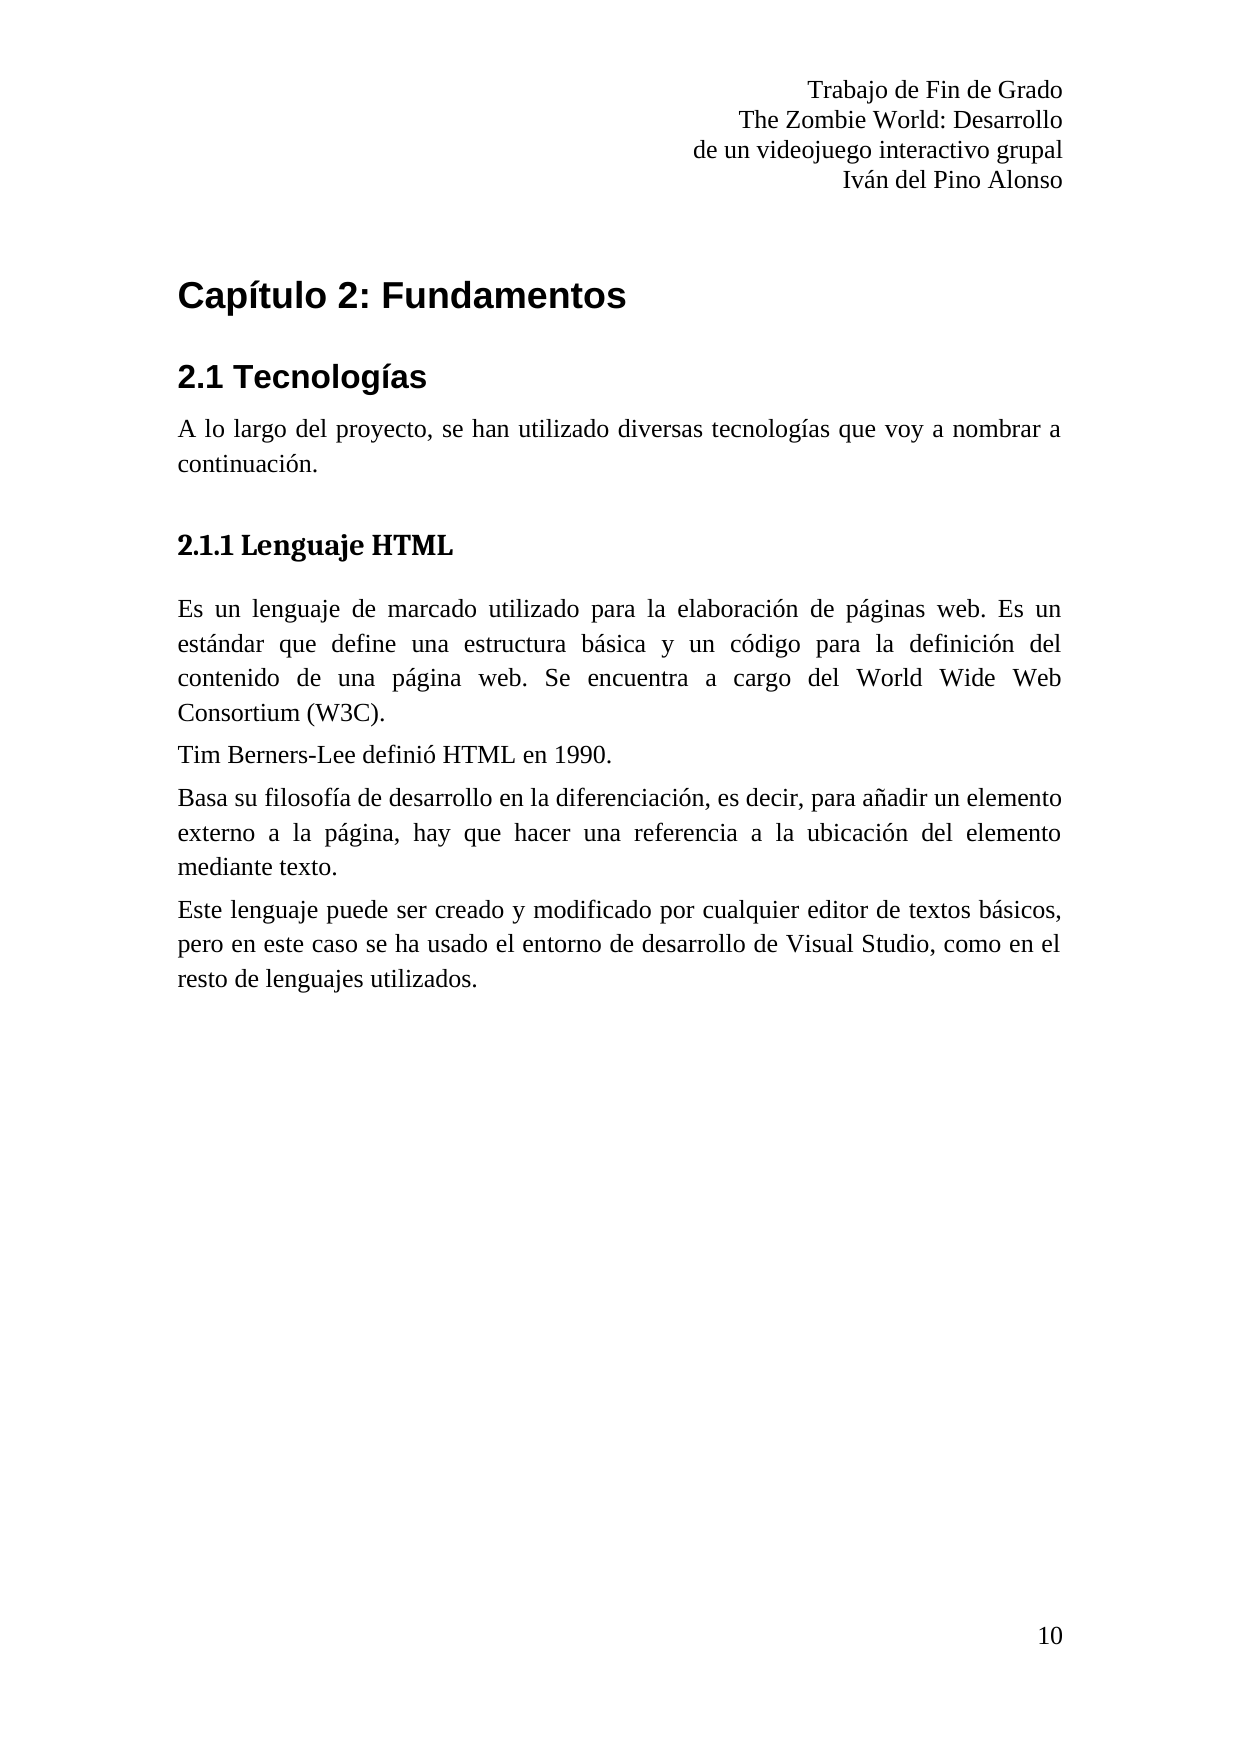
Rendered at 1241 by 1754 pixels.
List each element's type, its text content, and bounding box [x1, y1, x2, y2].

subtitle 2.1 Tecnologías [177, 357, 1063, 395]
subtitle Capítulo 2: Fundamentos [177, 274, 1063, 317]
text Basa su filosofía de desarrollo en la diferenciación, es decir, para añadir un elemento externo a la página, hay que hacer una referencia a la ubicación del elemento mediante texto. [177, 782, 1063, 881]
text A lo largo del proyecto, se han utilizado diversas tecnologías que voy a nombrar a continuación. [177, 413, 1063, 478]
subtitle 2.1.1 Lenguaje HTML [177, 528, 1063, 563]
text Este lenguaje puede ser creado y modificado por cualquier editor de textos básicos, pero en este caso se ha usado el entorno de desarrollo de Visual Studio, como en el resto de lenguajes utilizados. [177, 894, 1063, 993]
text Es un lenguaje de marcado utilizado para la elaboración de páginas web. Es un estándar que define una estructura básica y un código para la definición del contenido de una página web. Se encuentra a cargo del World Wide Web Consortium (W3C). [177, 593, 1063, 727]
text Tim Berners-Lee definió HTML en 1990. [177, 739, 1063, 769]
